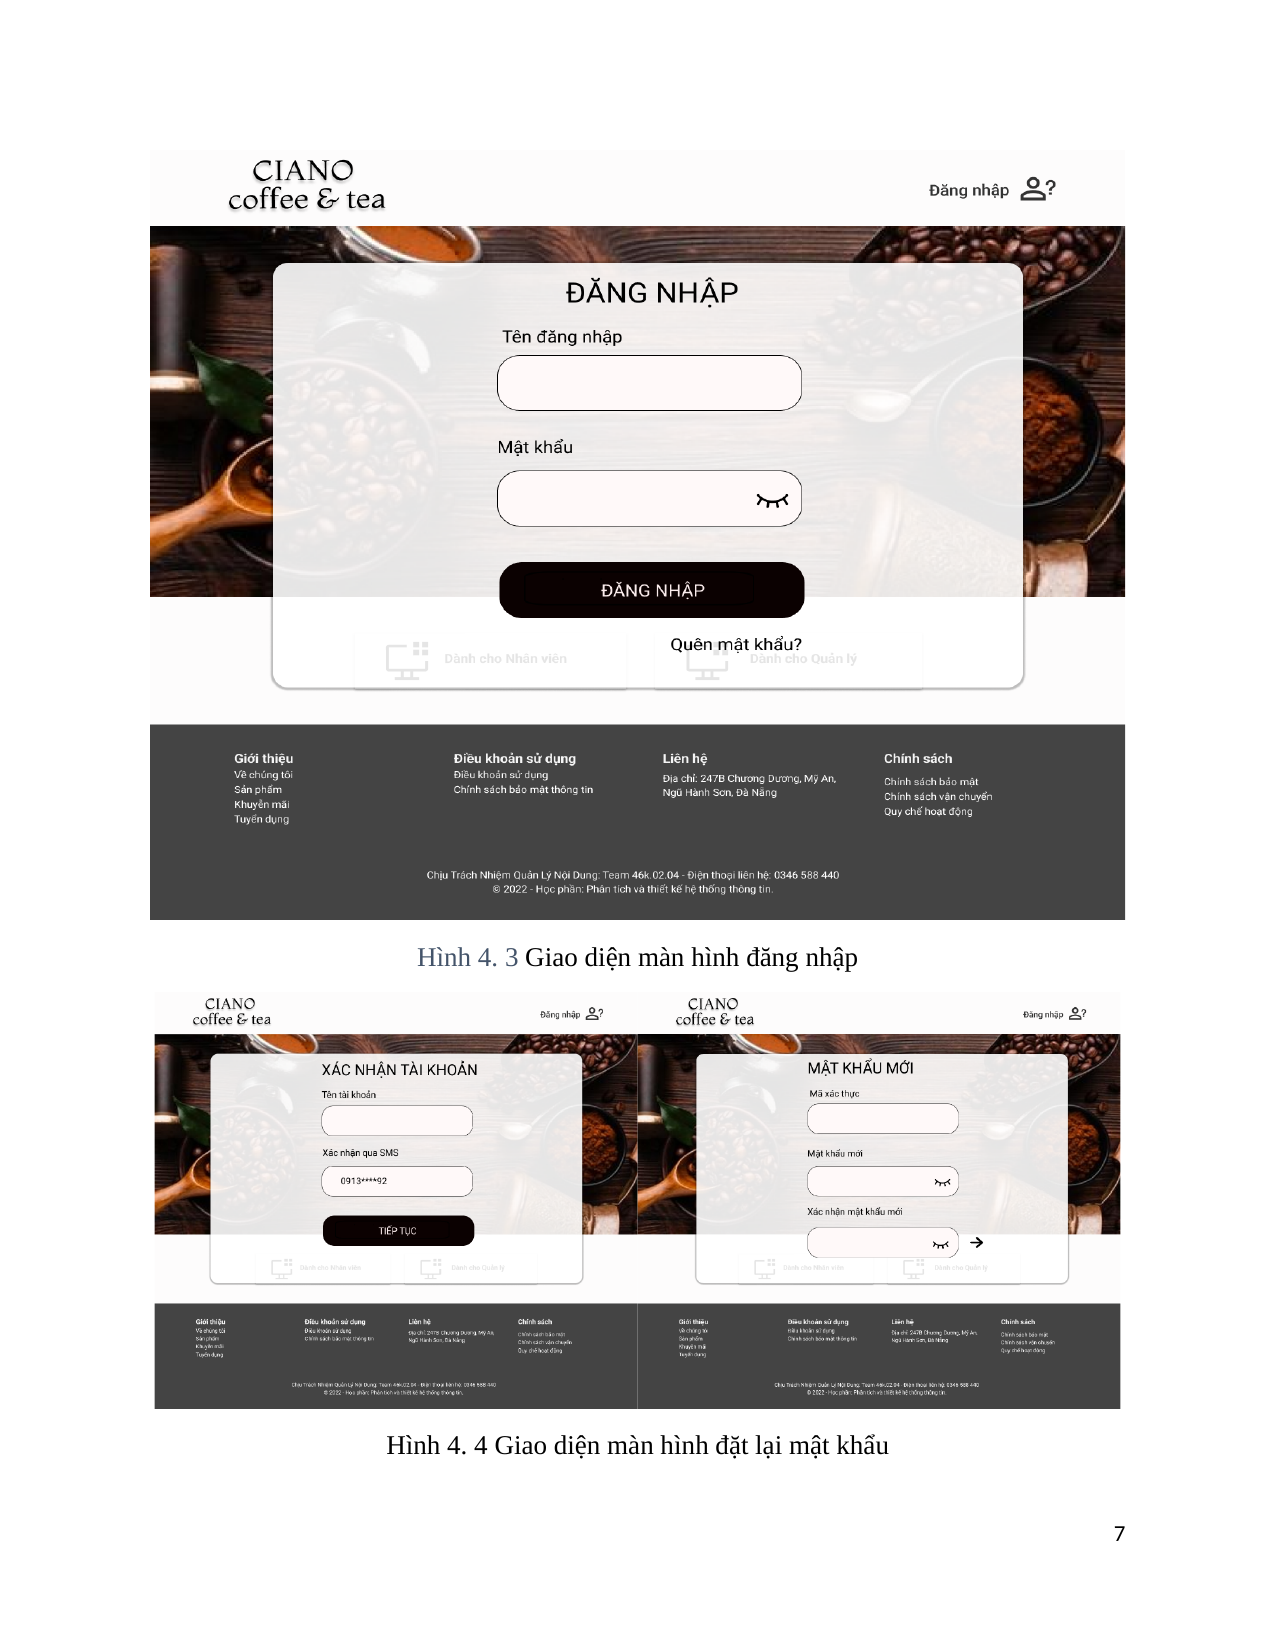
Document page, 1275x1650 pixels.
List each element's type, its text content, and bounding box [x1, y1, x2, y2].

text Hình 4. 3 Giao diện màn hình đăng nhập [150, 941, 1125, 972]
text Hình 4. 4 Giao diện màn hình đặt lại mật khẩu [150, 1429, 1125, 1461]
picture [154, 992, 1121, 1409]
picture [150, 150, 1125, 920]
